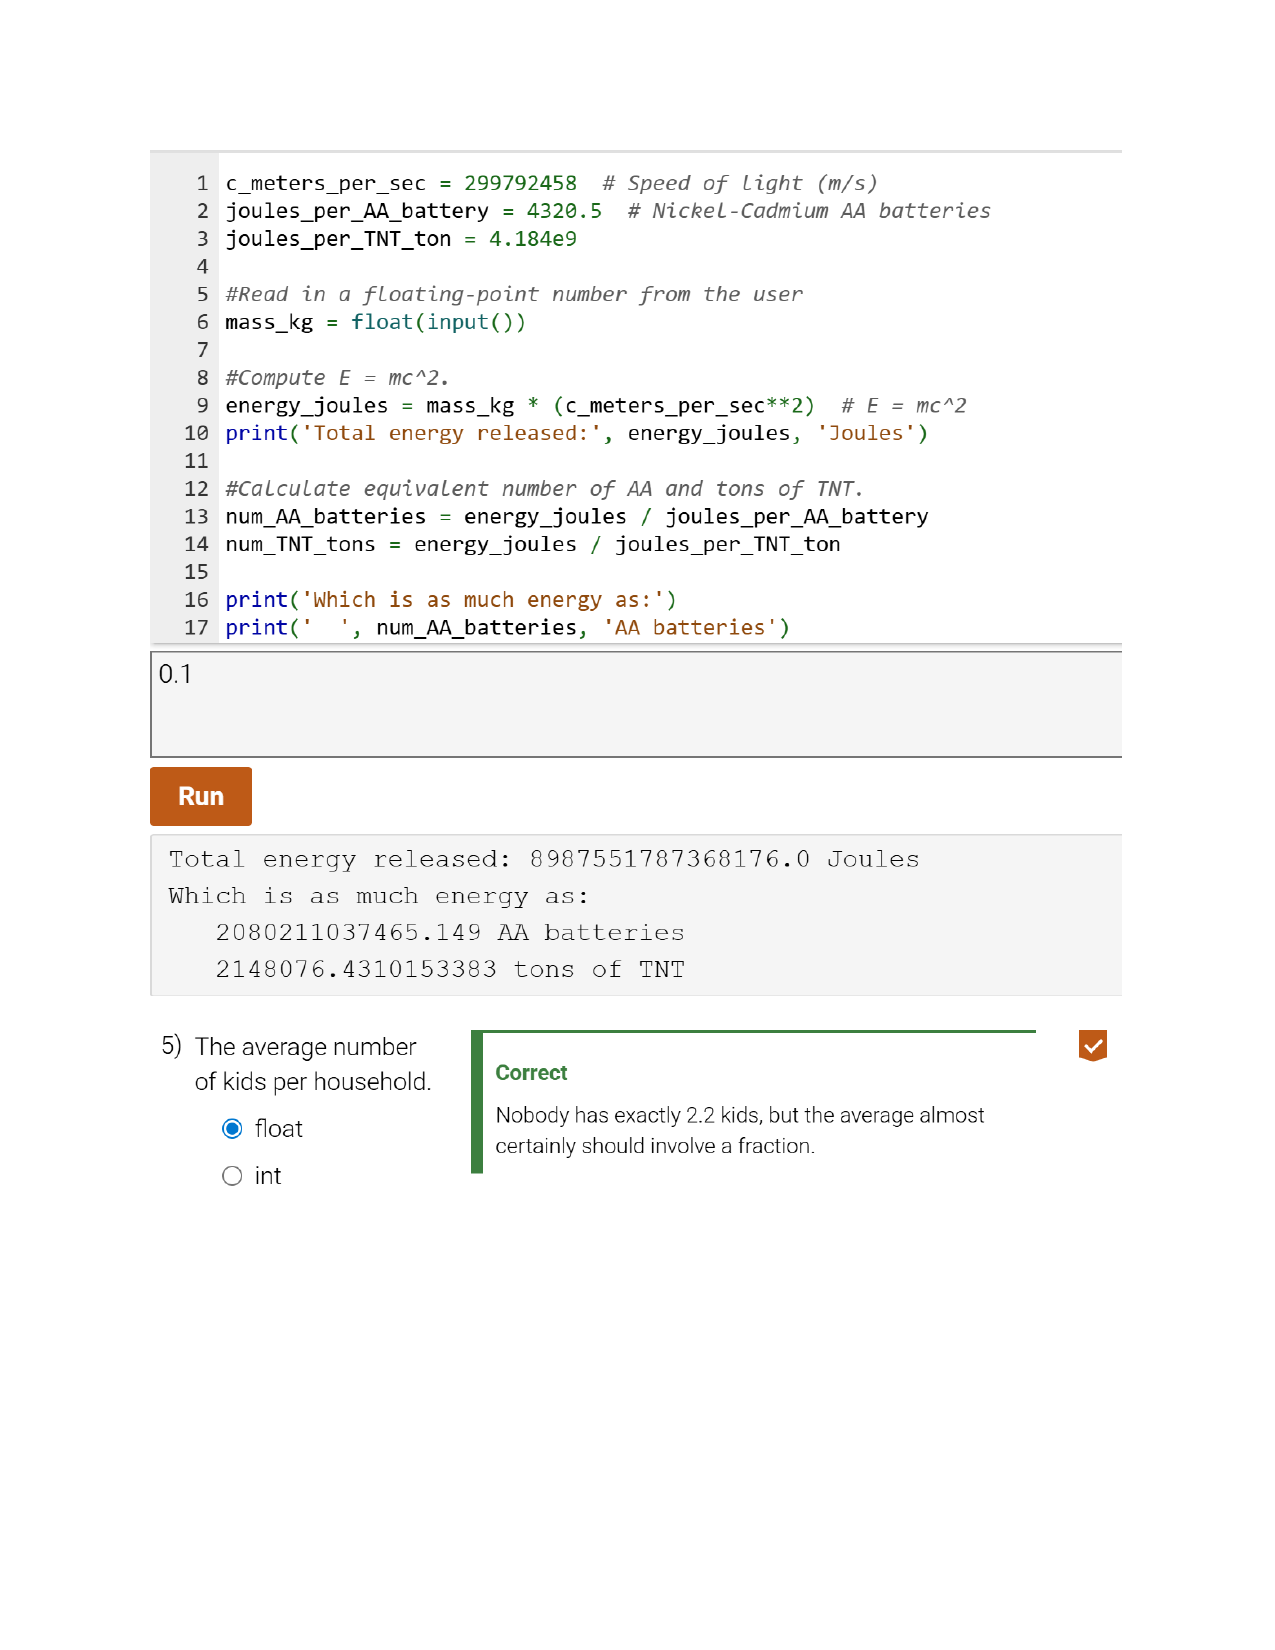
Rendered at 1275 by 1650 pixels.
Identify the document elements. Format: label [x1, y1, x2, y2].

picture [150, 1017, 1125, 1214]
picture [150, 150, 1125, 996]
